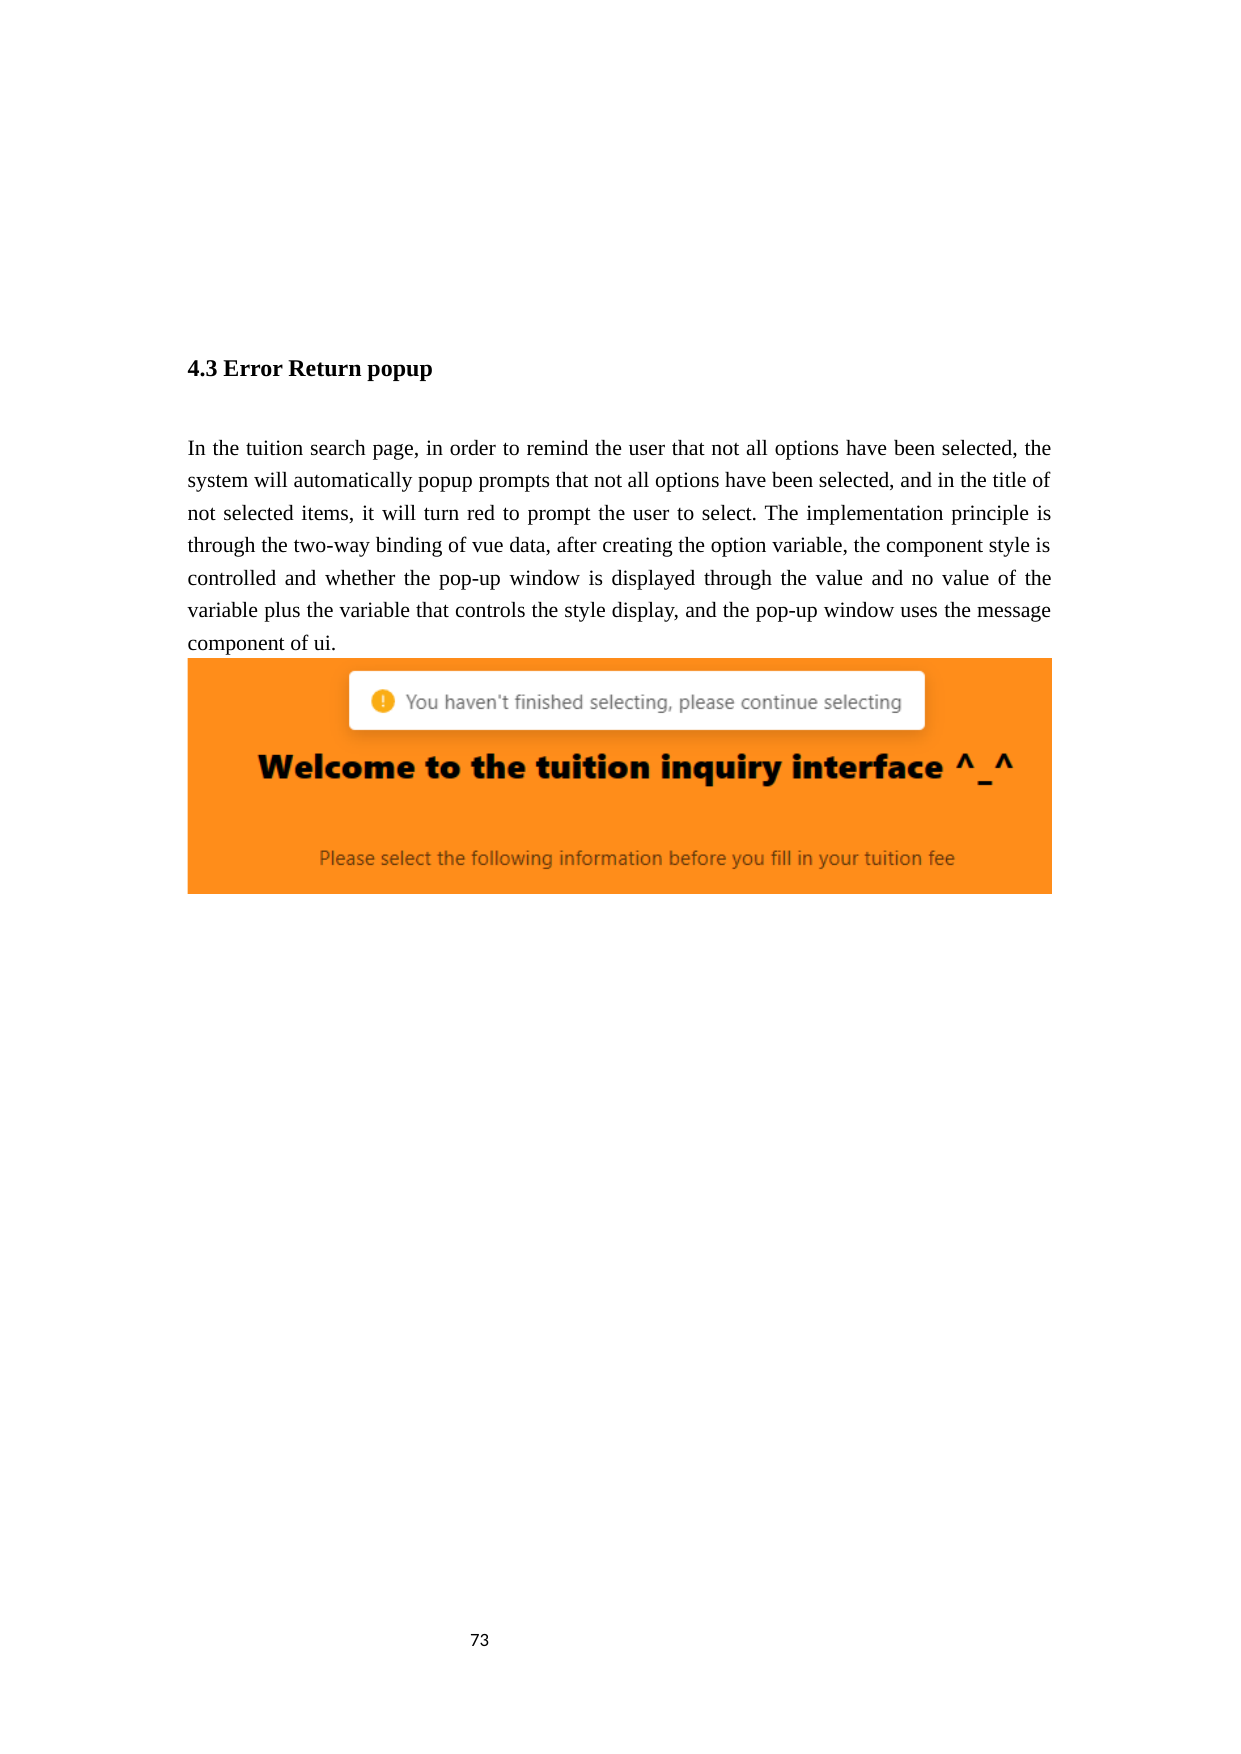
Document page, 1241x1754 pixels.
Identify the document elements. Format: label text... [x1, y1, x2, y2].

picture [187, 658, 1052, 894]
text In the tuition search page, in order to remind the user that not all options have been selected, the system will automatically popup prompts that not all options have been selected, and in the title of not selected items, it will turn red to prompt the user to select. The implementation principle is through the two-way binding of vue data, after creating the option variable, the component style is controlled and whether the pop-up window is displayed through the value and no value of the variable plus the variable that controls the style display, and the pop-up window uses the message component of ui. [187, 431, 1053, 658]
subtitle 4.3 Error Return popup [187, 352, 1053, 384]
